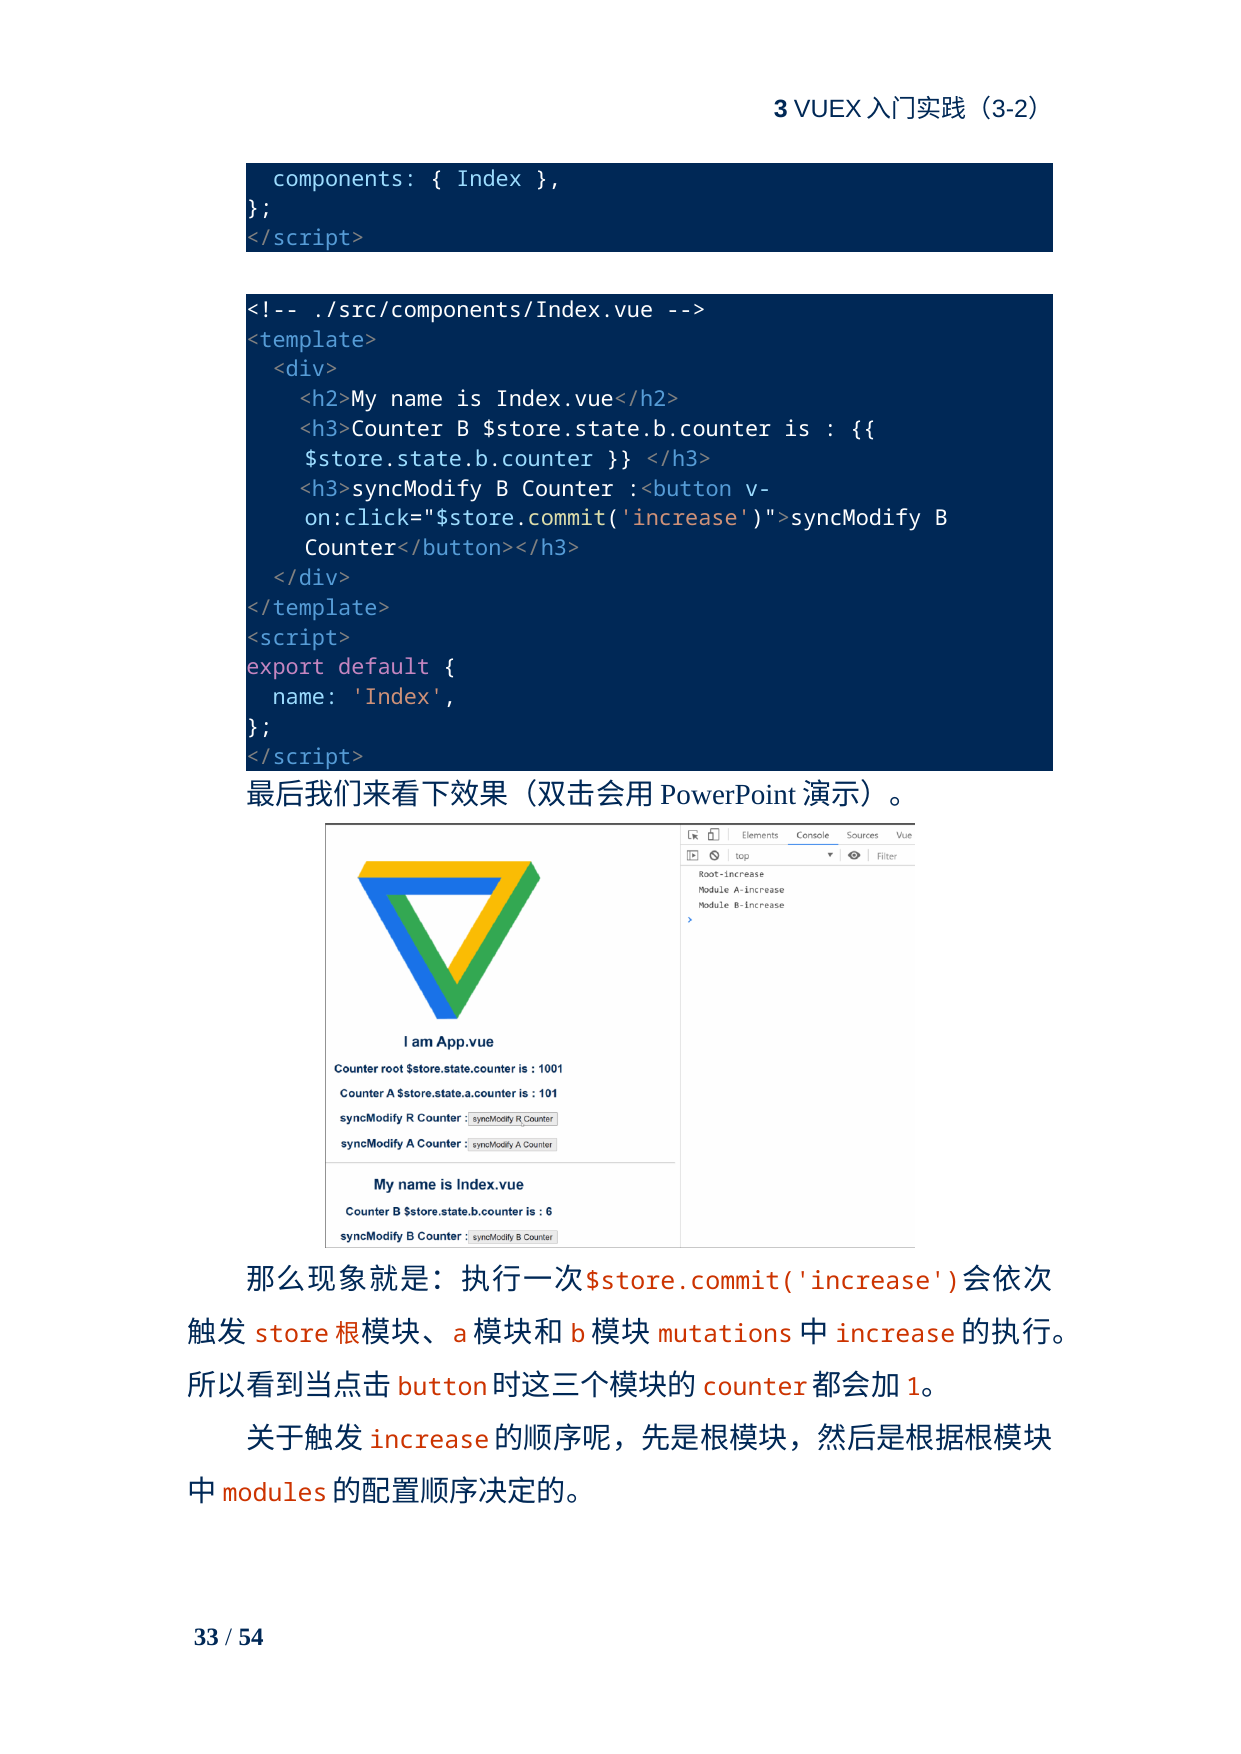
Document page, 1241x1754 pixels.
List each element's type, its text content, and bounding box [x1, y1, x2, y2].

text <script> [246, 622, 1053, 651]
text }; [246, 192, 1053, 222]
text components: { Index }, [246, 163, 1053, 192]
text 关于触发increase的顺序呢，先是根模块，然后是根据根模块中modules的配置顺序决定的。 [187, 1414, 1053, 1509]
text <!-- ./src/components/Index.vue --> [246, 294, 1053, 324]
text <template> [246, 324, 1053, 353]
text export default { [246, 651, 1053, 681]
text </div> [246, 562, 1053, 592]
text 最后我们来看下效果（双击会用PowerPoint演示）。 [187, 771, 1053, 813]
text name: 'Index', [246, 681, 1053, 711]
text 那么现象就是：执行一次$store.commit('increase')会依次触发store根模块、a模块和b模块mutations中increase的执行。所以看到当点击button时这三个模块的counter都会加1。 [187, 1256, 1053, 1404]
text <h3>syncModify B Counter :<button v-on:click="$store.commit('increase')">syncModify B Counter</button></h3> [246, 473, 1053, 562]
text </template> [246, 592, 1053, 622]
text <h2>My name is Index.vue</h2> [246, 383, 1053, 413]
text <h3>Counter B $store.state.b.counter is : {{ $store.state.b.counter }} </h3> [246, 413, 1053, 473]
text }; [246, 711, 1053, 741]
text <div> [246, 353, 1053, 383]
text </script> [246, 741, 1053, 771]
text </script> [246, 222, 1053, 252]
